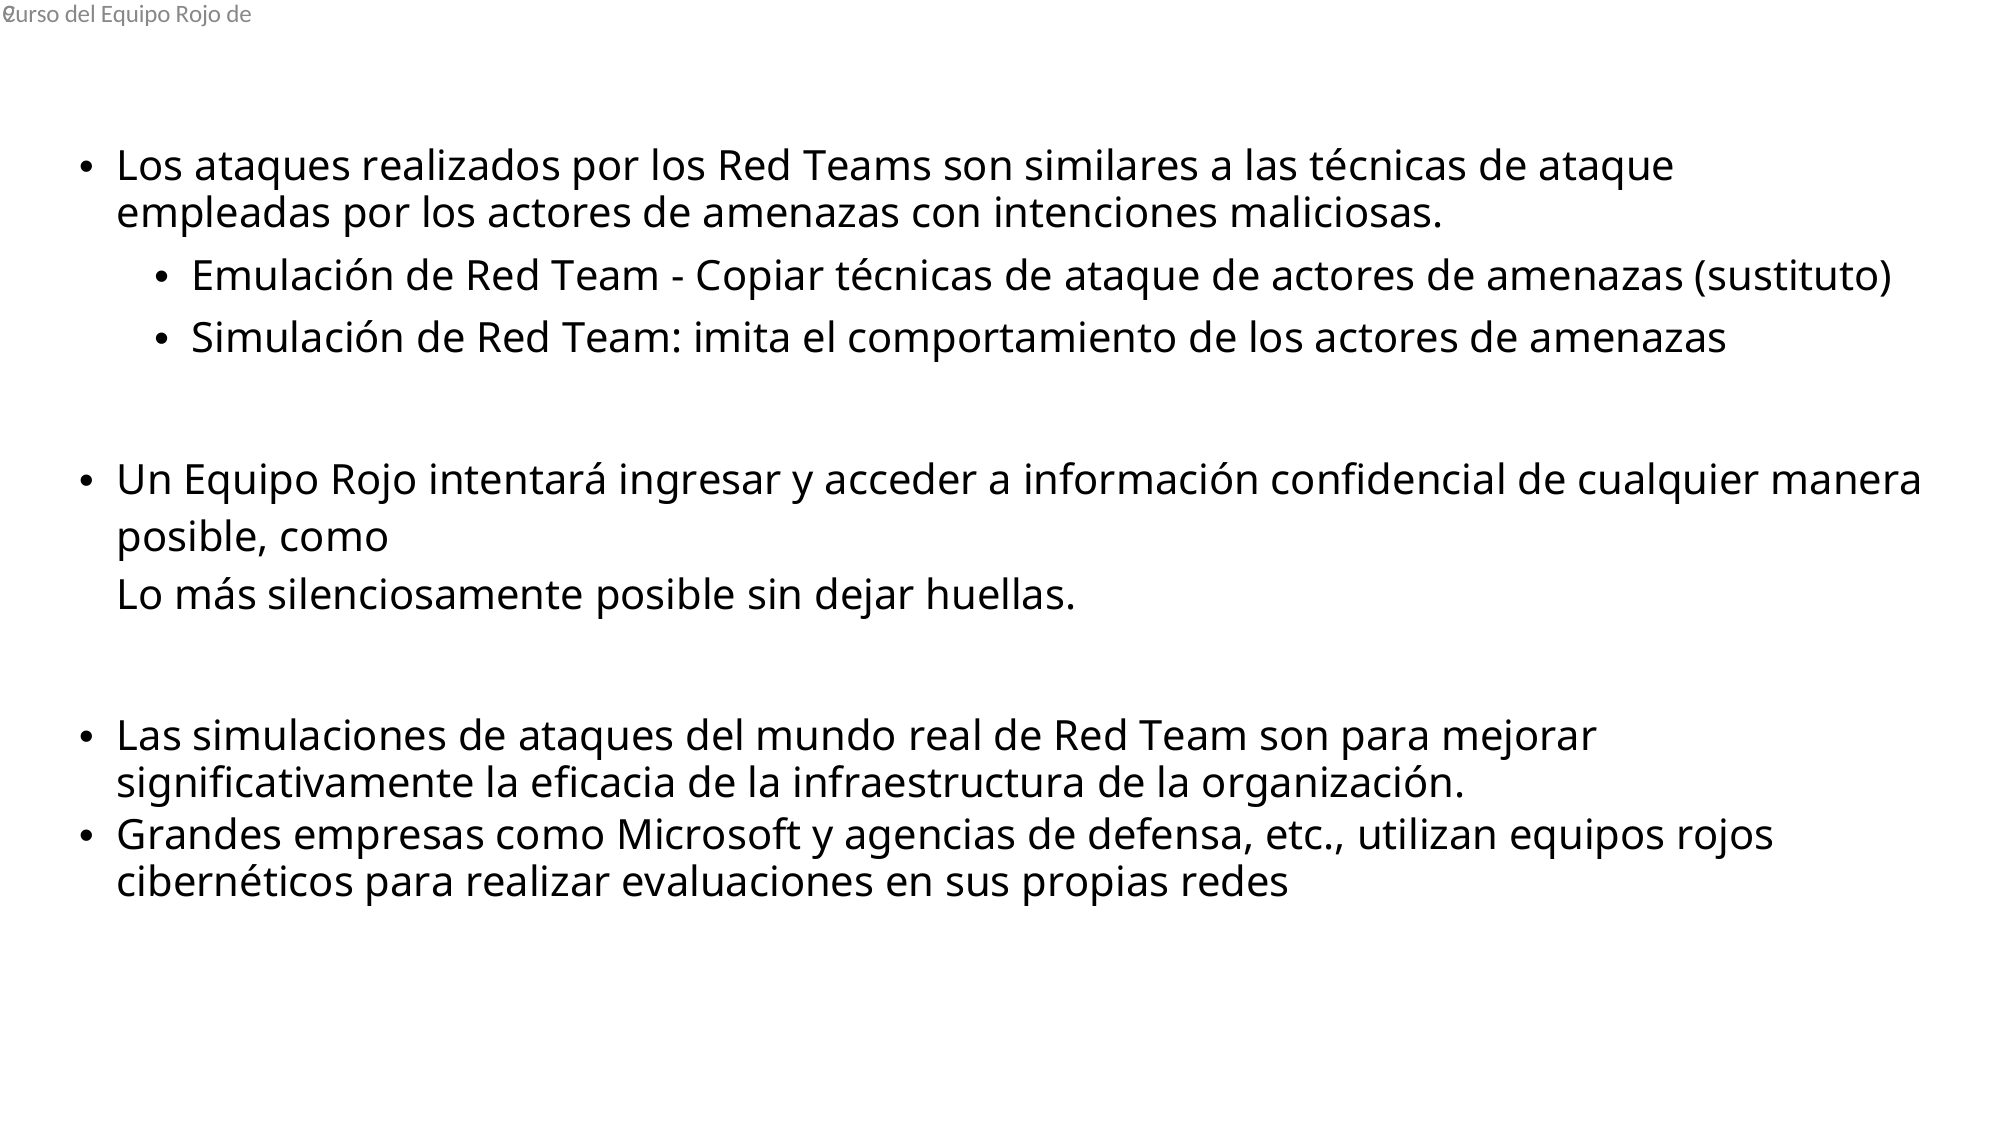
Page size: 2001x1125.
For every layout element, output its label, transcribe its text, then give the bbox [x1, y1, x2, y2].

list Los ataques realizados por los Red Teams son similares a las técnicas de ataque empleadas por los actores de amenazas con intenciones maliciosas. [79, 141, 1842, 239]
list Un Equipo Rojo intentará ingresar y acceder a información confidencial de cualquier manera posible, como [79, 448, 2000, 563]
list Simulación de Red Team: imita el comportamiento de los actores de amenazas [154, 307, 2000, 364]
list Grandes empresas como Microsoft y agencias de defensa, etc., utilizan equipos rojos cibernéticos para realizar evaluaciones en sus propias redes [79, 810, 1913, 909]
text Lo más silenciosamente posible sin dejar huellas. [117, 563, 2000, 621]
list Las simulaciones de ataques del mundo real de Red Team son para mejorar significativamente la eficacia de la infraestructura de la organización. [79, 711, 1741, 810]
list Emulación de Red Team - Copiar técnicas de ataque de actores de amenazas (sustituto) [154, 246, 2000, 303]
